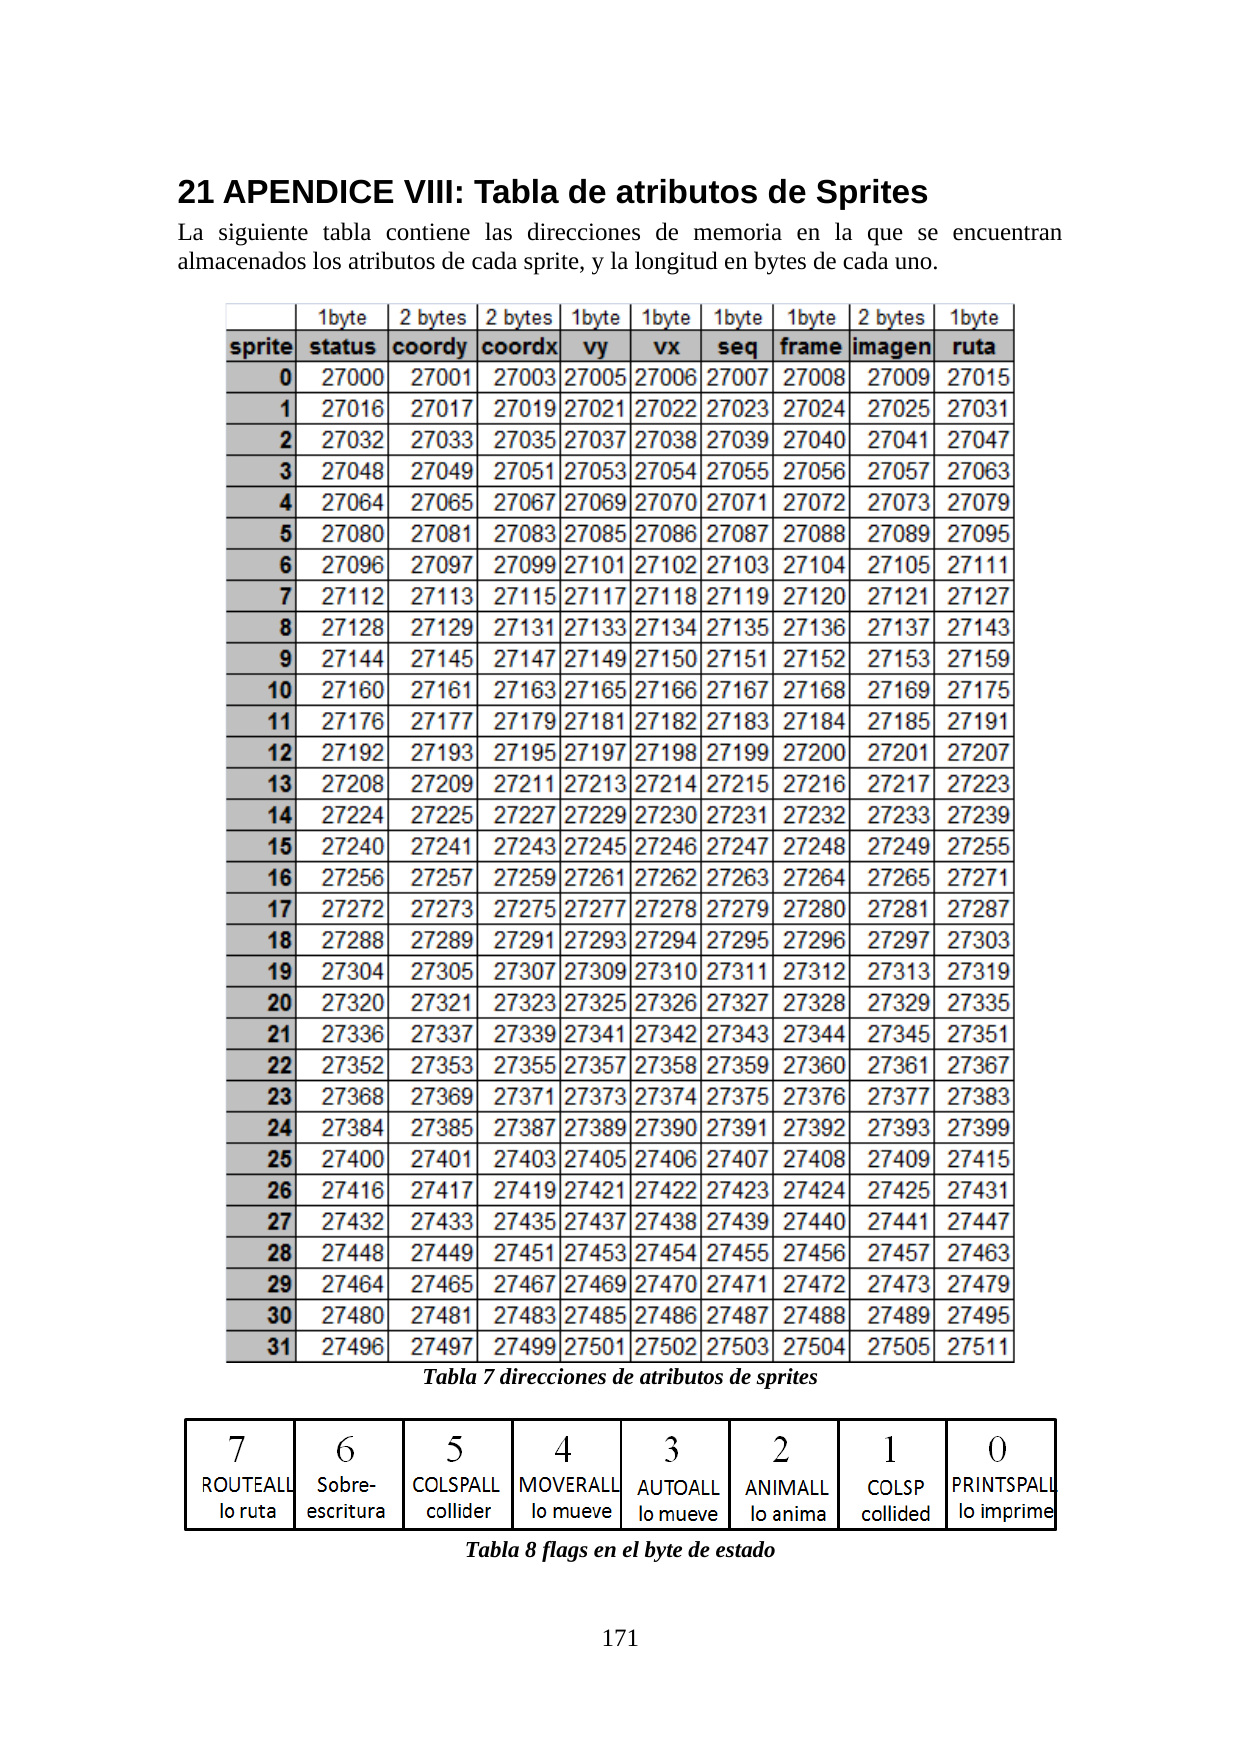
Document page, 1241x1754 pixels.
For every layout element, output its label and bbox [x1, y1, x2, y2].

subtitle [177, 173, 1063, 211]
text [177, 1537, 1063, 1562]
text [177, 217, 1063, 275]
picture [177, 1410, 1063, 1537]
picture [225, 303, 1015, 1363]
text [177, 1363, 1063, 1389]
